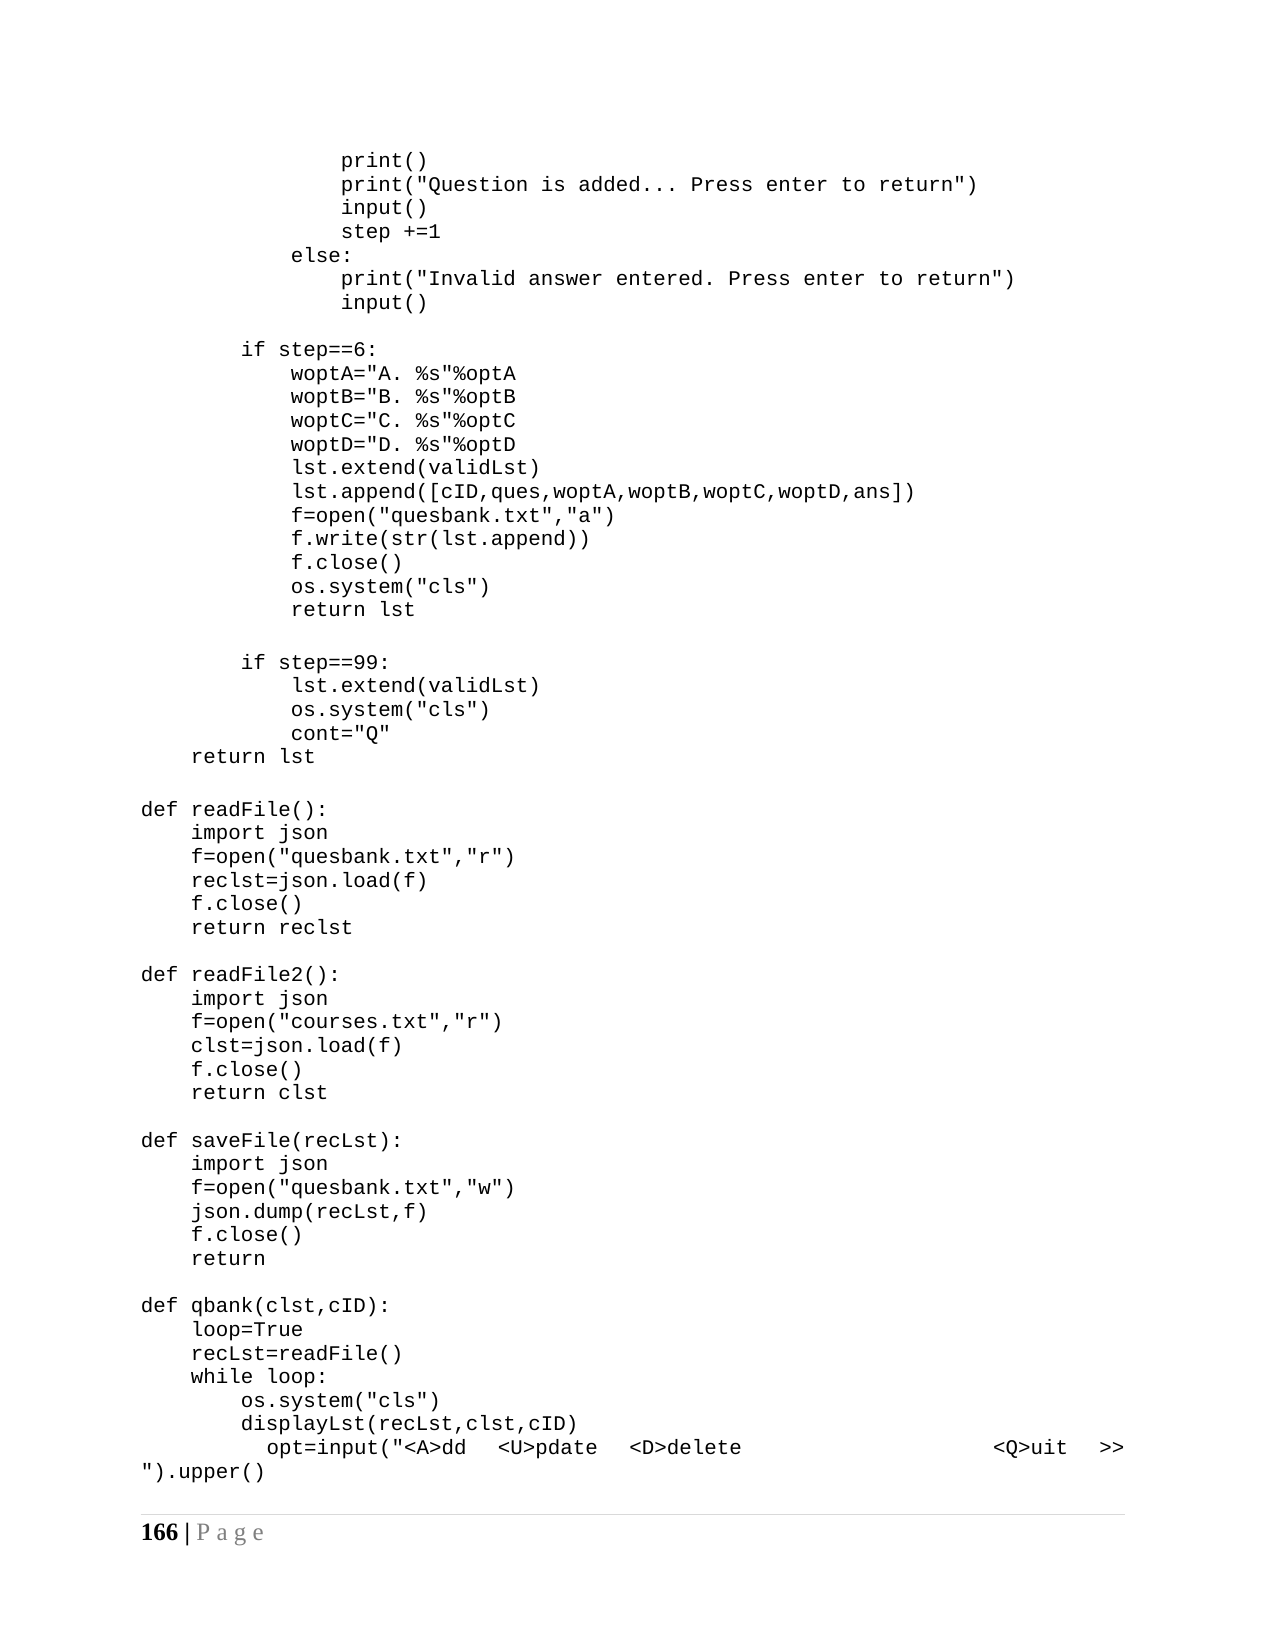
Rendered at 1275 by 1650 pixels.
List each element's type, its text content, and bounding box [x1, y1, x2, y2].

text input() [141, 197, 1125, 221]
text f=open("quesbank.txt","w") [141, 1177, 1125, 1201]
text loop=True [141, 1319, 1125, 1342]
text recLst=readFile() [141, 1342, 1125, 1366]
text def readFile2(): [141, 964, 1125, 988]
text print("Question is added... Press enter to return") [141, 174, 1125, 197]
text def readFile(): [141, 799, 1125, 822]
text return reclst [141, 917, 1125, 941]
text print() [141, 150, 1125, 174]
text reclst=json.load(f) [141, 869, 1125, 893]
text f.close() [141, 1059, 1125, 1082]
text displayLst(recLst,clst,cID) [141, 1413, 1125, 1437]
text clst=json.load(f) [141, 1035, 1125, 1059]
text f.close() [141, 552, 1125, 576]
text else: [141, 244, 1125, 268]
text json.dump(recLst,f) [141, 1201, 1125, 1224]
text os.system("cls") [141, 1390, 1125, 1413]
text f=open("quesbank.txt","r") [141, 846, 1125, 869]
text if step==6: [141, 339, 1125, 363]
text return lst [141, 746, 1125, 770]
text lst.extend(validLst) [141, 457, 1125, 481]
text cont="Q" [141, 723, 1125, 746]
text woptB="B. %s"%optB [141, 386, 1125, 410]
text f=open("quesbank.txt","a") [141, 505, 1125, 528]
text while loop: [141, 1366, 1125, 1390]
text os.system("cls") [141, 699, 1125, 723]
text import json [141, 988, 1125, 1011]
text return lst [141, 599, 1125, 623]
text woptD="D. %s"%optD [141, 434, 1125, 457]
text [141, 268, 1125, 292]
text os.system("cls") [141, 576, 1125, 599]
text f.close() [141, 1224, 1125, 1248]
text woptC="C. %s"%optC [141, 410, 1125, 434]
text f.write(str(lst.append)) [141, 528, 1125, 552]
text input() [141, 292, 1125, 316]
text step +=1 [141, 221, 1125, 244]
text def qbank(clst,cID): [141, 1295, 1125, 1319]
text def saveFile(recLst): [141, 1130, 1125, 1153]
text woptA="A. %s"%optA [141, 363, 1125, 386]
text lst.append([cID,ques,woptA,woptB,woptC,woptD,ans]) [141, 481, 1125, 505]
text f.close() [141, 893, 1125, 917]
text f=open("courses.txt","r") [141, 1011, 1125, 1035]
text return clst [141, 1082, 1125, 1106]
text import json [141, 1153, 1125, 1177]
text return [141, 1248, 1125, 1272]
text import json [141, 822, 1125, 846]
text opt=input("<A>dd <U>pdate <D>delete <Q>uit >> ").upper() [141, 1437, 1125, 1484]
text lst.extend(validLst) [141, 675, 1125, 699]
text if step==99: [141, 652, 1125, 675]
